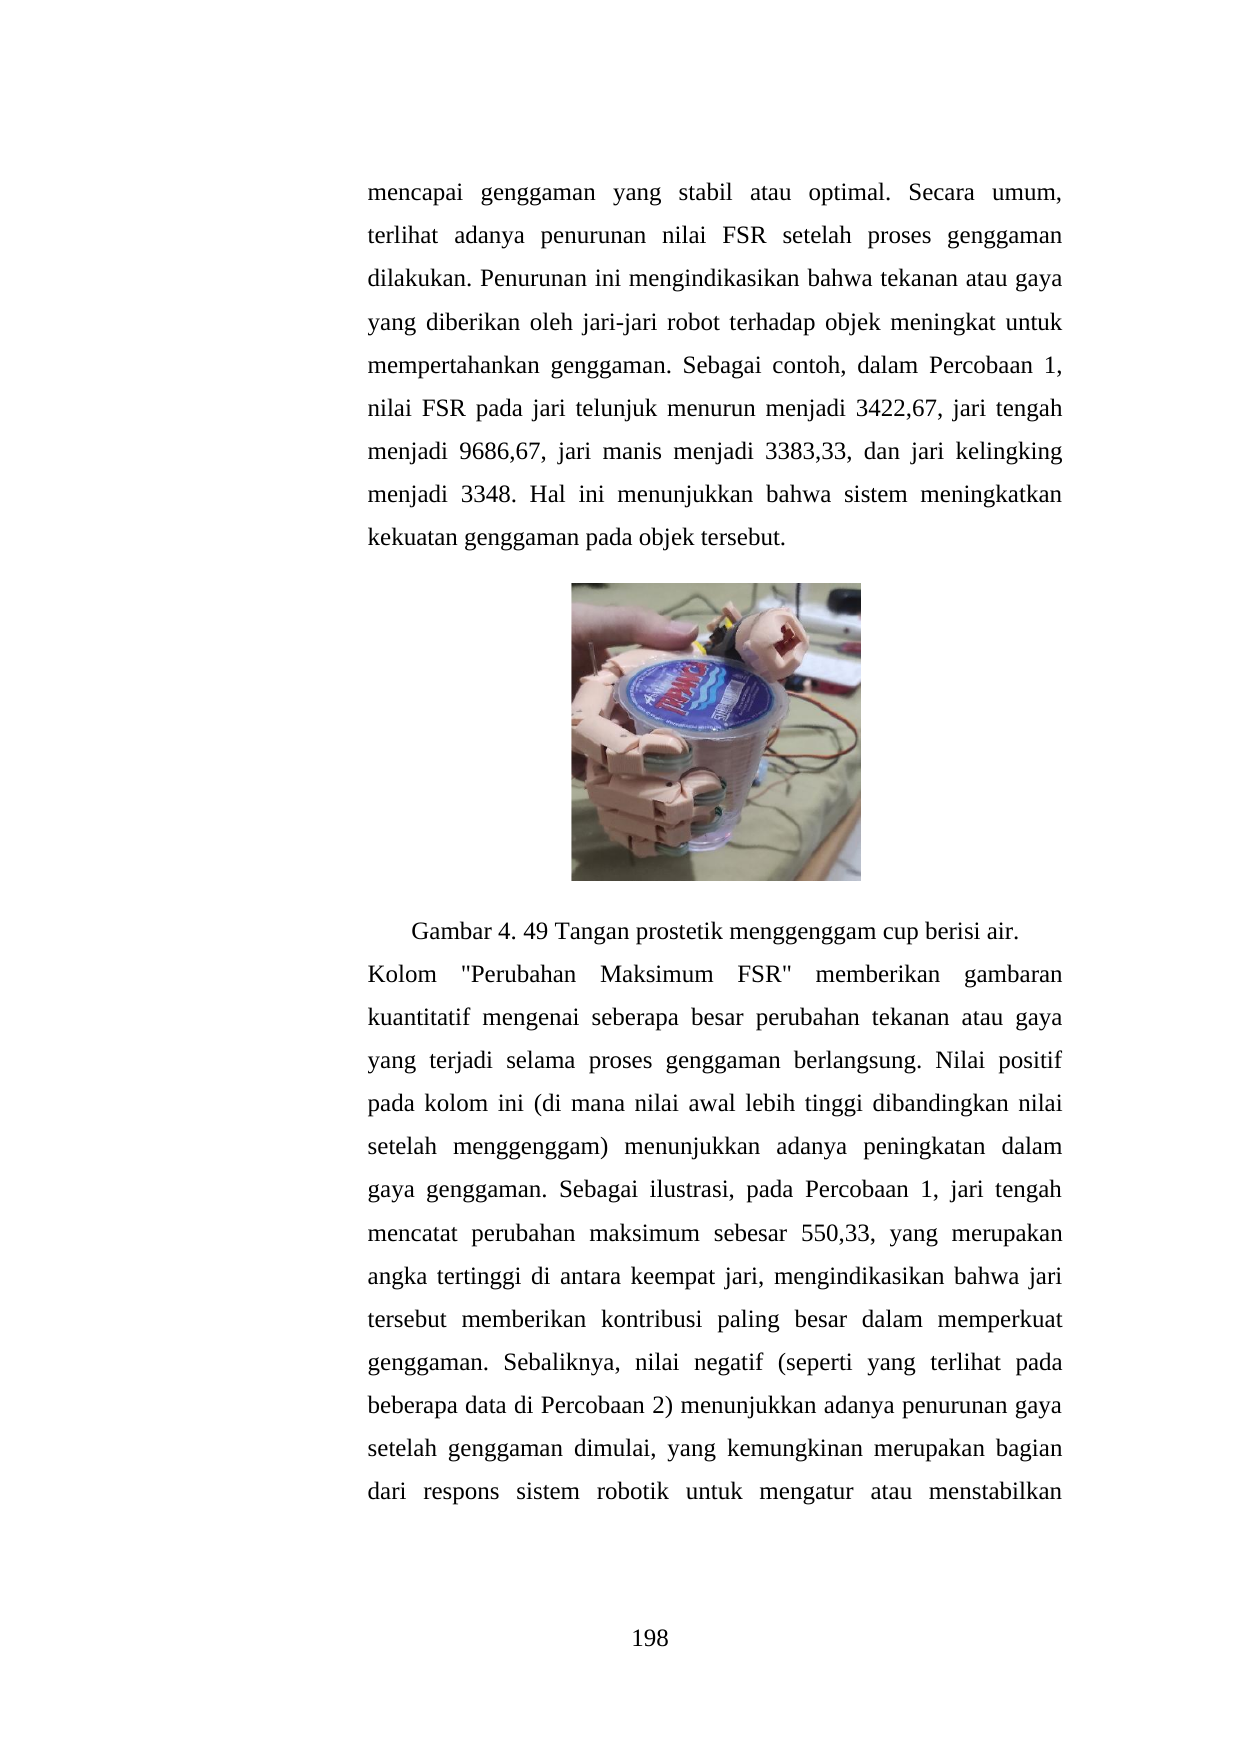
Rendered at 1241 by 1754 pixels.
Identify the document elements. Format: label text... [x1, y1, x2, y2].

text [367, 177, 1063, 551]
picture [567, 582, 864, 885]
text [367, 959, 1063, 1505]
